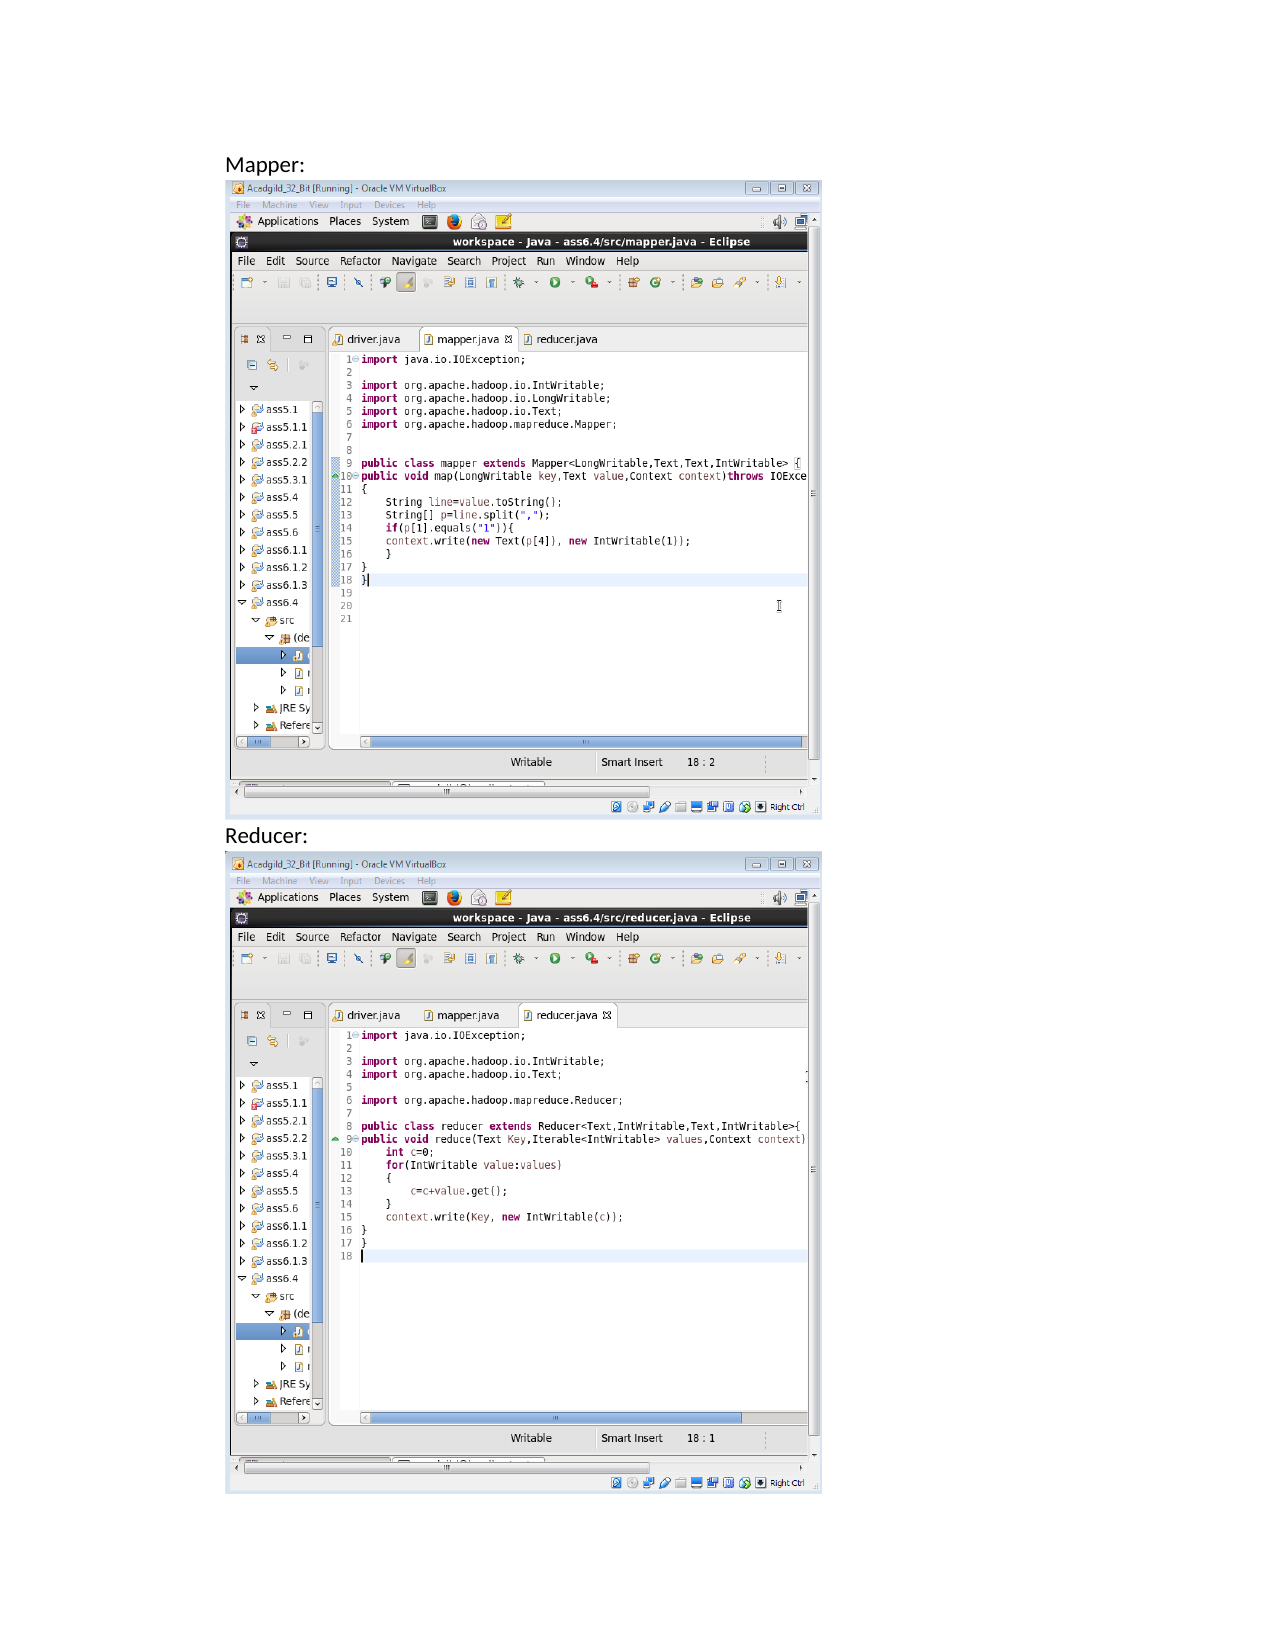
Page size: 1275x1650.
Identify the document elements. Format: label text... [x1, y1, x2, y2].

list Mapper: [225, 150, 1125, 178]
picture [225, 180, 822, 820]
list Reducer: [225, 821, 1125, 849]
picture [225, 851, 822, 1494]
